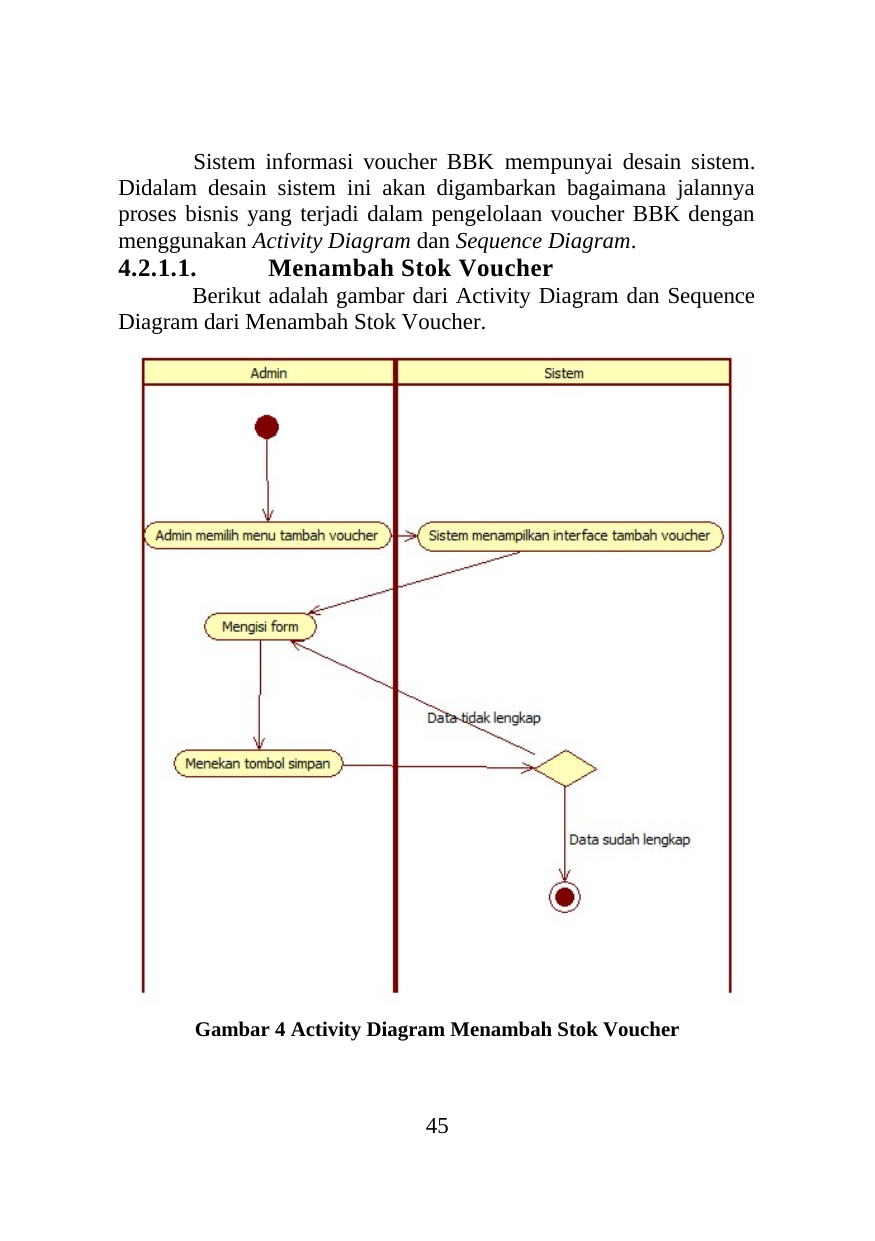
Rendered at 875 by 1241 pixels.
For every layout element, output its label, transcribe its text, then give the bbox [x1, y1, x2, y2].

subtitle Menambah Stok Voucher [118, 253, 756, 282]
picture [118, 334, 757, 1017]
text Gambar 4 Activity Diagram Menambah Stok Voucher [118, 1017, 756, 1041]
text Berikut adalah gambar dari Activity Diagram dan Sequence Diagram dari Menambah Stok Voucher. [118, 282, 756, 334]
text Sistem informasi voucher BBK mempunyai desain sistem. Didalam desain sistem ini akan digambarkan bagaimana jalannya proses bisnis yang terjadi dalam pengelolaan voucher BBK dengan menggunakan Activity Diagram dan Sequence Diagram. [118, 148, 756, 253]
